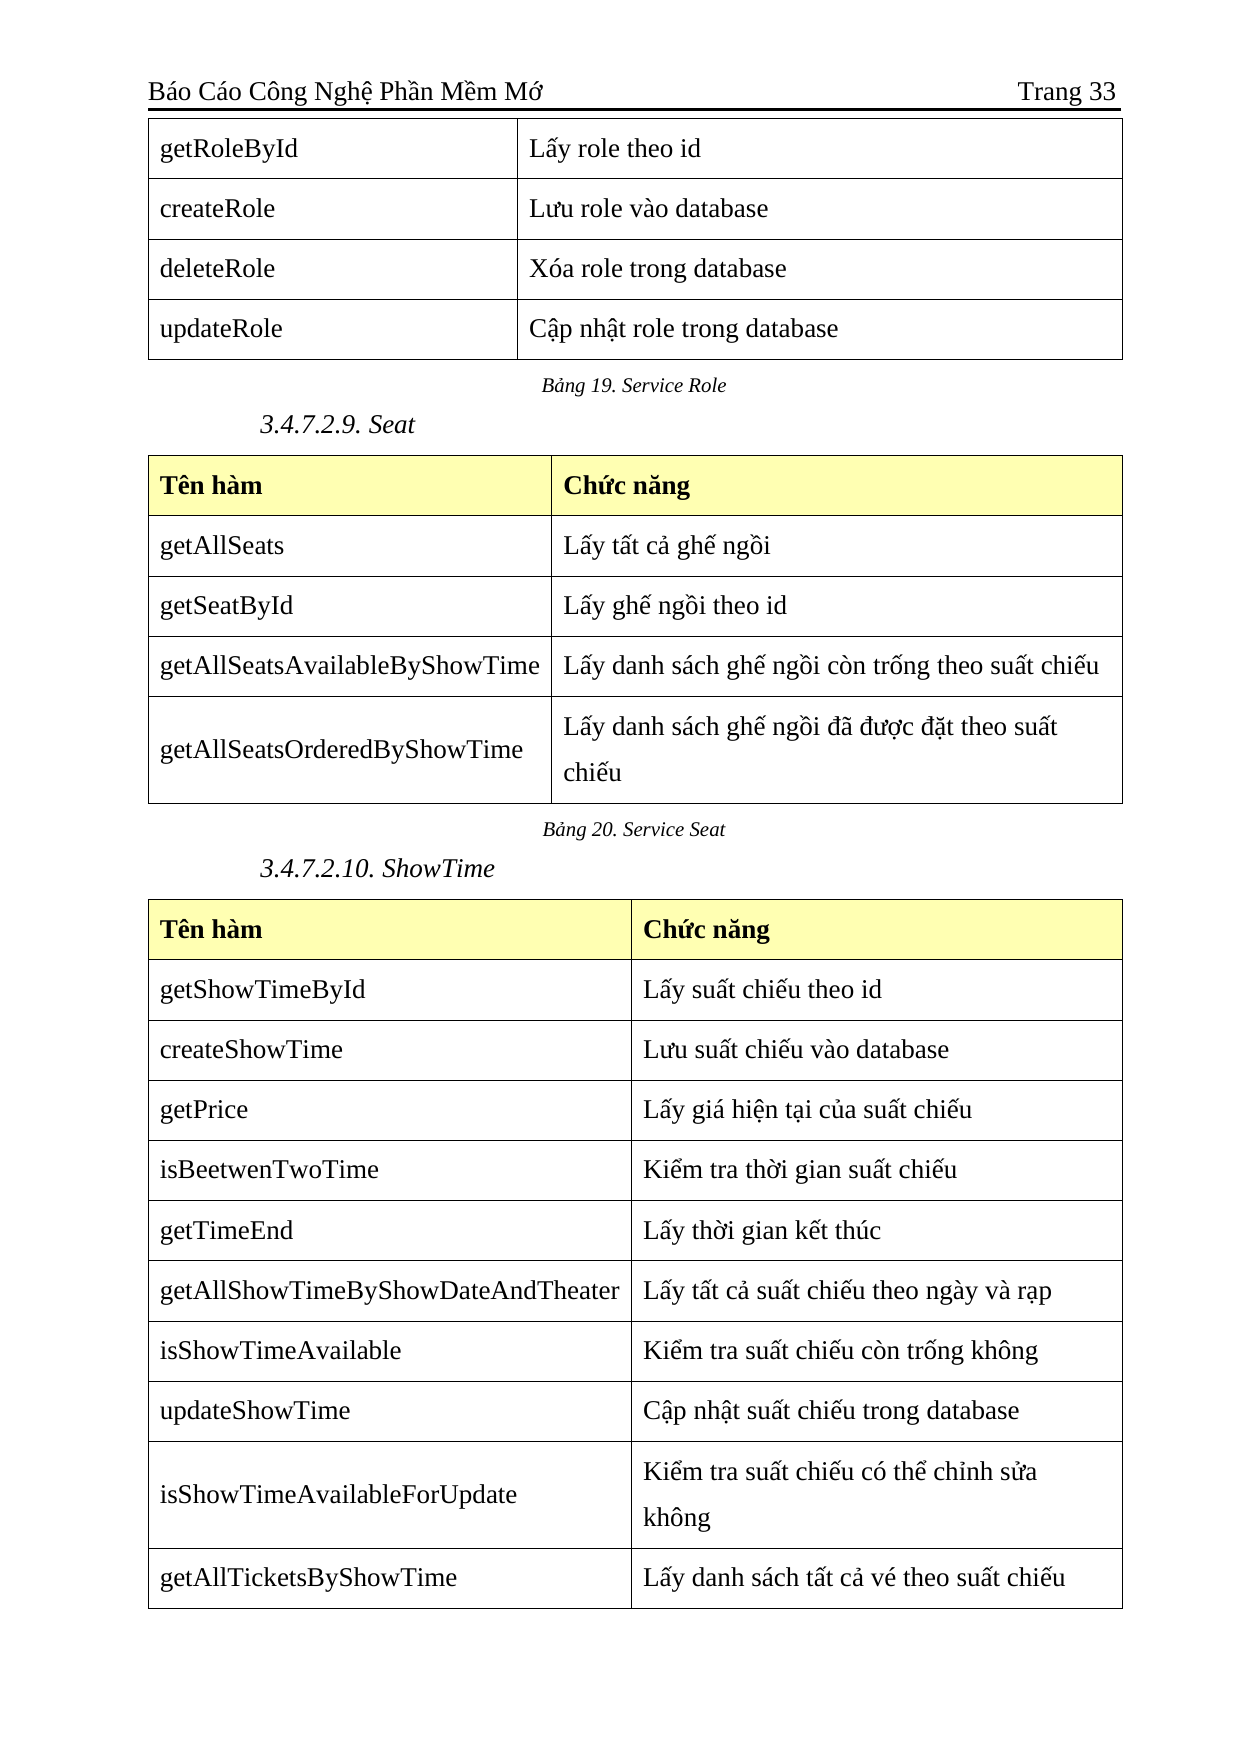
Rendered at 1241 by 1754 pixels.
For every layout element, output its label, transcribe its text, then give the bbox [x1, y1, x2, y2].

table_cell Lấy danh sách tất cả vé theo suất chiếu [632, 1549, 1122, 1608]
table_cell getTimeEnd [149, 1201, 631, 1260]
text Bảng 20. Service Seat [148, 816, 1122, 841]
table_cell getAllSeats [149, 516, 551, 576]
table_cell deleteRole [149, 240, 517, 299]
table_cell isShowTimeAvailableForUpdate [149, 1442, 631, 1548]
table_cell isShowTimeAvailable [149, 1322, 631, 1381]
table_cell Lấy giá hiện tại của suất chiếu [632, 1081, 1122, 1140]
table_header Tên hàm [149, 900, 631, 959]
table_cell createRole [149, 179, 517, 238]
table_cell Xóa role trong database [518, 240, 1122, 299]
table_cell updateRole [149, 300, 517, 359]
table_cell createShowTime [149, 1021, 631, 1080]
table_cell Lấy role theo id [518, 119, 1122, 178]
table_cell isBeetwenTwoTime [149, 1141, 631, 1200]
table_cell Cập nhật suất chiếu trong database [632, 1382, 1122, 1441]
table_cell getAllSeatsAvailableByShowTime [149, 637, 551, 696]
table_cell Lưu role vào database [518, 179, 1122, 238]
table_header Chức năng [552, 456, 1122, 515]
table_cell getAllTicketsByShowTime [149, 1549, 631, 1608]
table_cell Lấy tất cả ghế ngồi [552, 516, 1122, 576]
table_cell Lấy ghế ngồi theo id [552, 577, 1122, 636]
table_cell Lấy danh sách ghế ngồi còn trống theo suất chiếu [552, 637, 1122, 696]
table_cell Lưu suất chiếu vào database [632, 1021, 1122, 1080]
table_cell Lấy suất chiếu theo id [632, 960, 1122, 1019]
table_cell Cập nhật role trong database [518, 300, 1122, 359]
table_header Chức năng [632, 900, 1122, 959]
table_cell getPrice [149, 1081, 631, 1140]
table_cell Kiểm tra suất chiếu có thể chỉnh sửa không [632, 1442, 1122, 1548]
table_cell getSeatById [149, 577, 551, 636]
list Seat [260, 408, 1122, 440]
list ShowTime [260, 852, 1122, 884]
table_cell getAllSeatsOrderedByShowTime [149, 697, 551, 803]
table_cell Kiểm tra thời gian suất chiếu [632, 1141, 1122, 1200]
table_cell Lấy danh sách ghế ngồi đã được đặt theo suất chiếu [552, 697, 1122, 803]
table_cell Lấy tất cả suất chiếu theo ngày và rạp [632, 1261, 1122, 1321]
table_cell Lấy thời gian kết thúc [632, 1201, 1122, 1260]
table_cell Kiểm tra suất chiếu còn trống không [632, 1322, 1122, 1381]
table_header Tên hàm [149, 456, 551, 515]
table_cell getShowTimeById [149, 960, 631, 1019]
table_cell getRoleById [149, 119, 517, 178]
table_cell getAllShowTimeByShowDateAndTheater [149, 1261, 631, 1321]
text Bảng 19. Service Role [148, 372, 1122, 397]
table_cell updateShowTime [149, 1382, 631, 1441]
